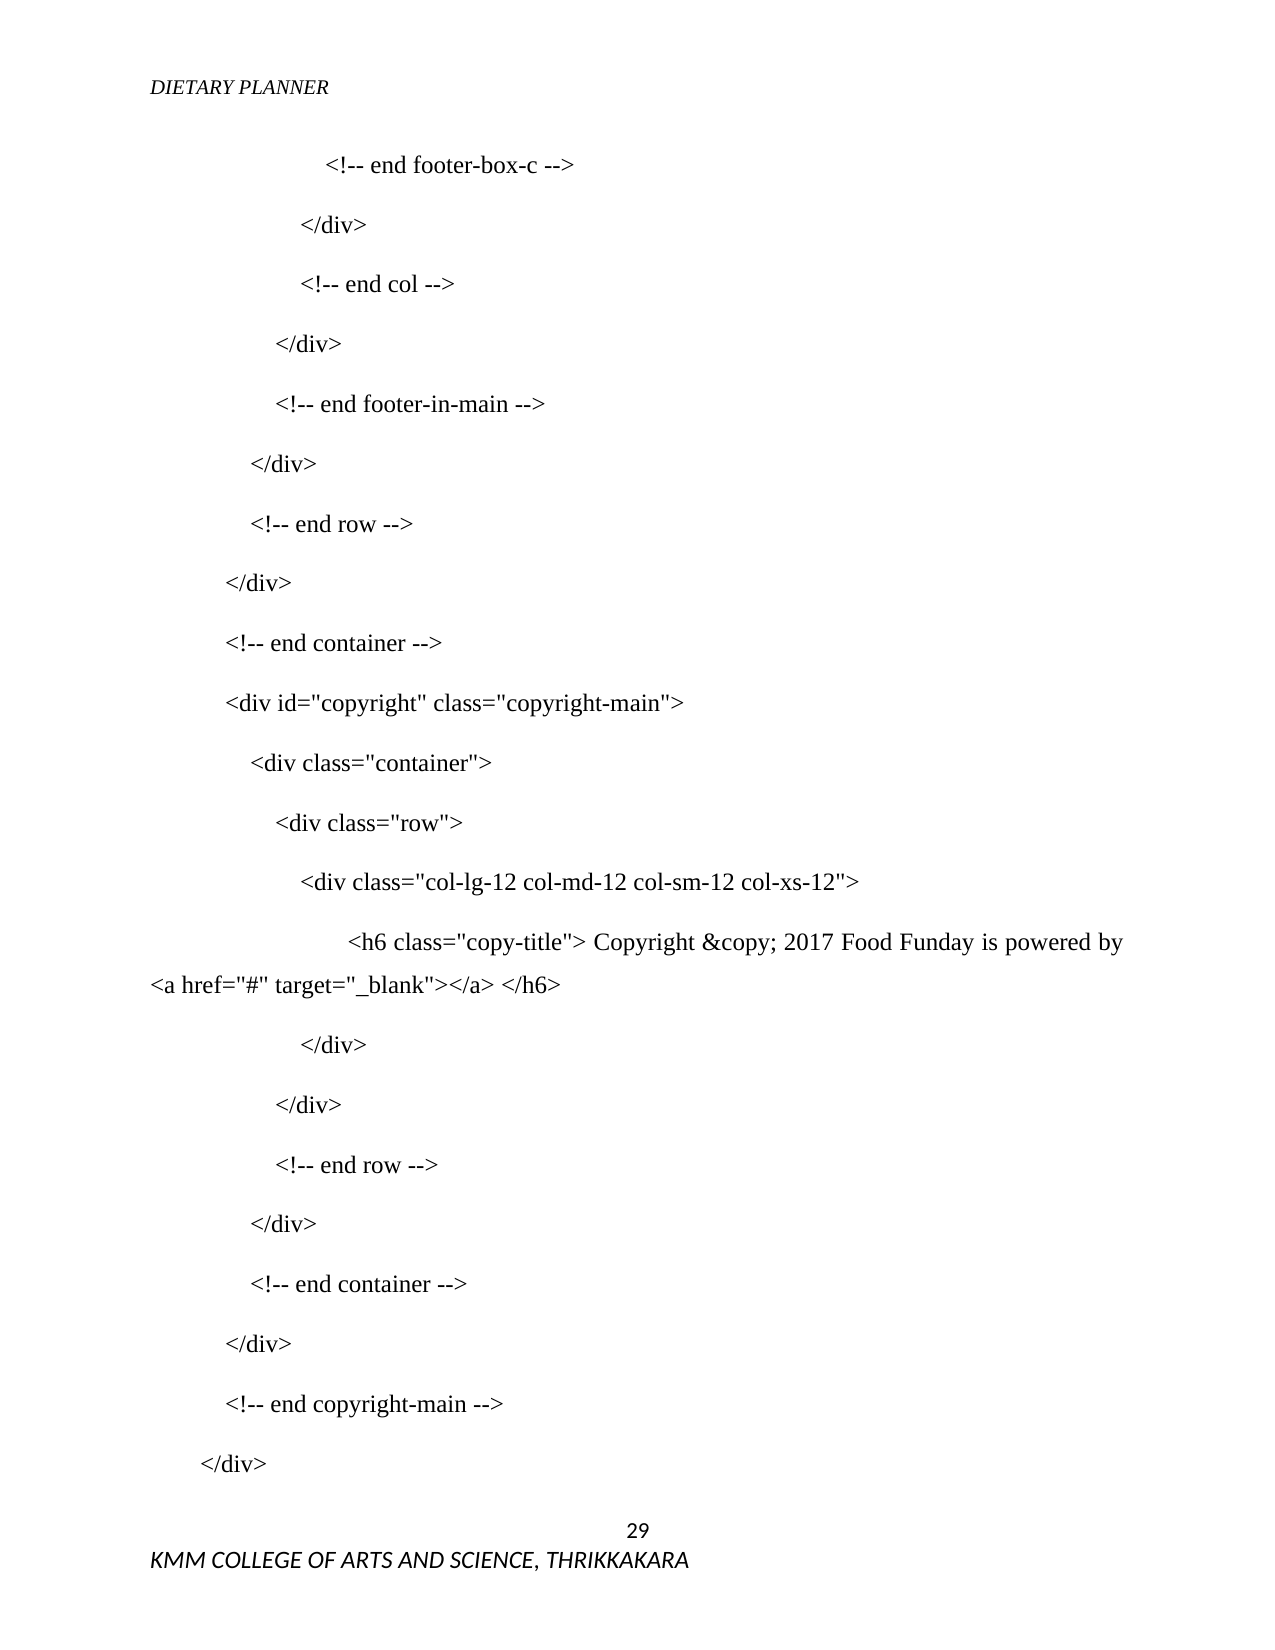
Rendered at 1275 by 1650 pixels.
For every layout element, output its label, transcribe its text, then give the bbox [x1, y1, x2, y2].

text <!-- end row --> [150, 509, 1125, 537]
text <!-- end footer-box-c --> [150, 150, 1125, 179]
text <div class="container"> [150, 748, 1125, 777]
text </div> [150, 449, 1125, 478]
text </div> [150, 210, 1125, 238]
text </div> [150, 1329, 1125, 1358]
text </div> [150, 1449, 1125, 1477]
text <div id="copyright" class="copyright-main"> [150, 688, 1125, 717]
text <!-- end container --> [150, 628, 1125, 657]
text <h6 class="copy-title"> Copyright &copy; 2017 Food Funday is powered by <a href="#" target="_blank"></a> </h6> [150, 927, 1125, 999]
text <div class="row"> [150, 808, 1125, 836]
text </div> [150, 1209, 1125, 1238]
text </div> [150, 1090, 1125, 1119]
text <!-- end col --> [150, 269, 1125, 298]
text </div> [150, 1030, 1125, 1059]
text </div> [150, 568, 1125, 597]
text <div class="col-lg-12 col-md-12 col-sm-12 col-xs-12"> [150, 867, 1125, 896]
text <!-- end row --> [150, 1150, 1125, 1178]
text </div> [150, 329, 1125, 358]
text <!-- end copyright-main --> [150, 1389, 1125, 1418]
text <!-- end footer-in-main --> [150, 389, 1125, 418]
text <!-- end container --> [150, 1269, 1125, 1298]
